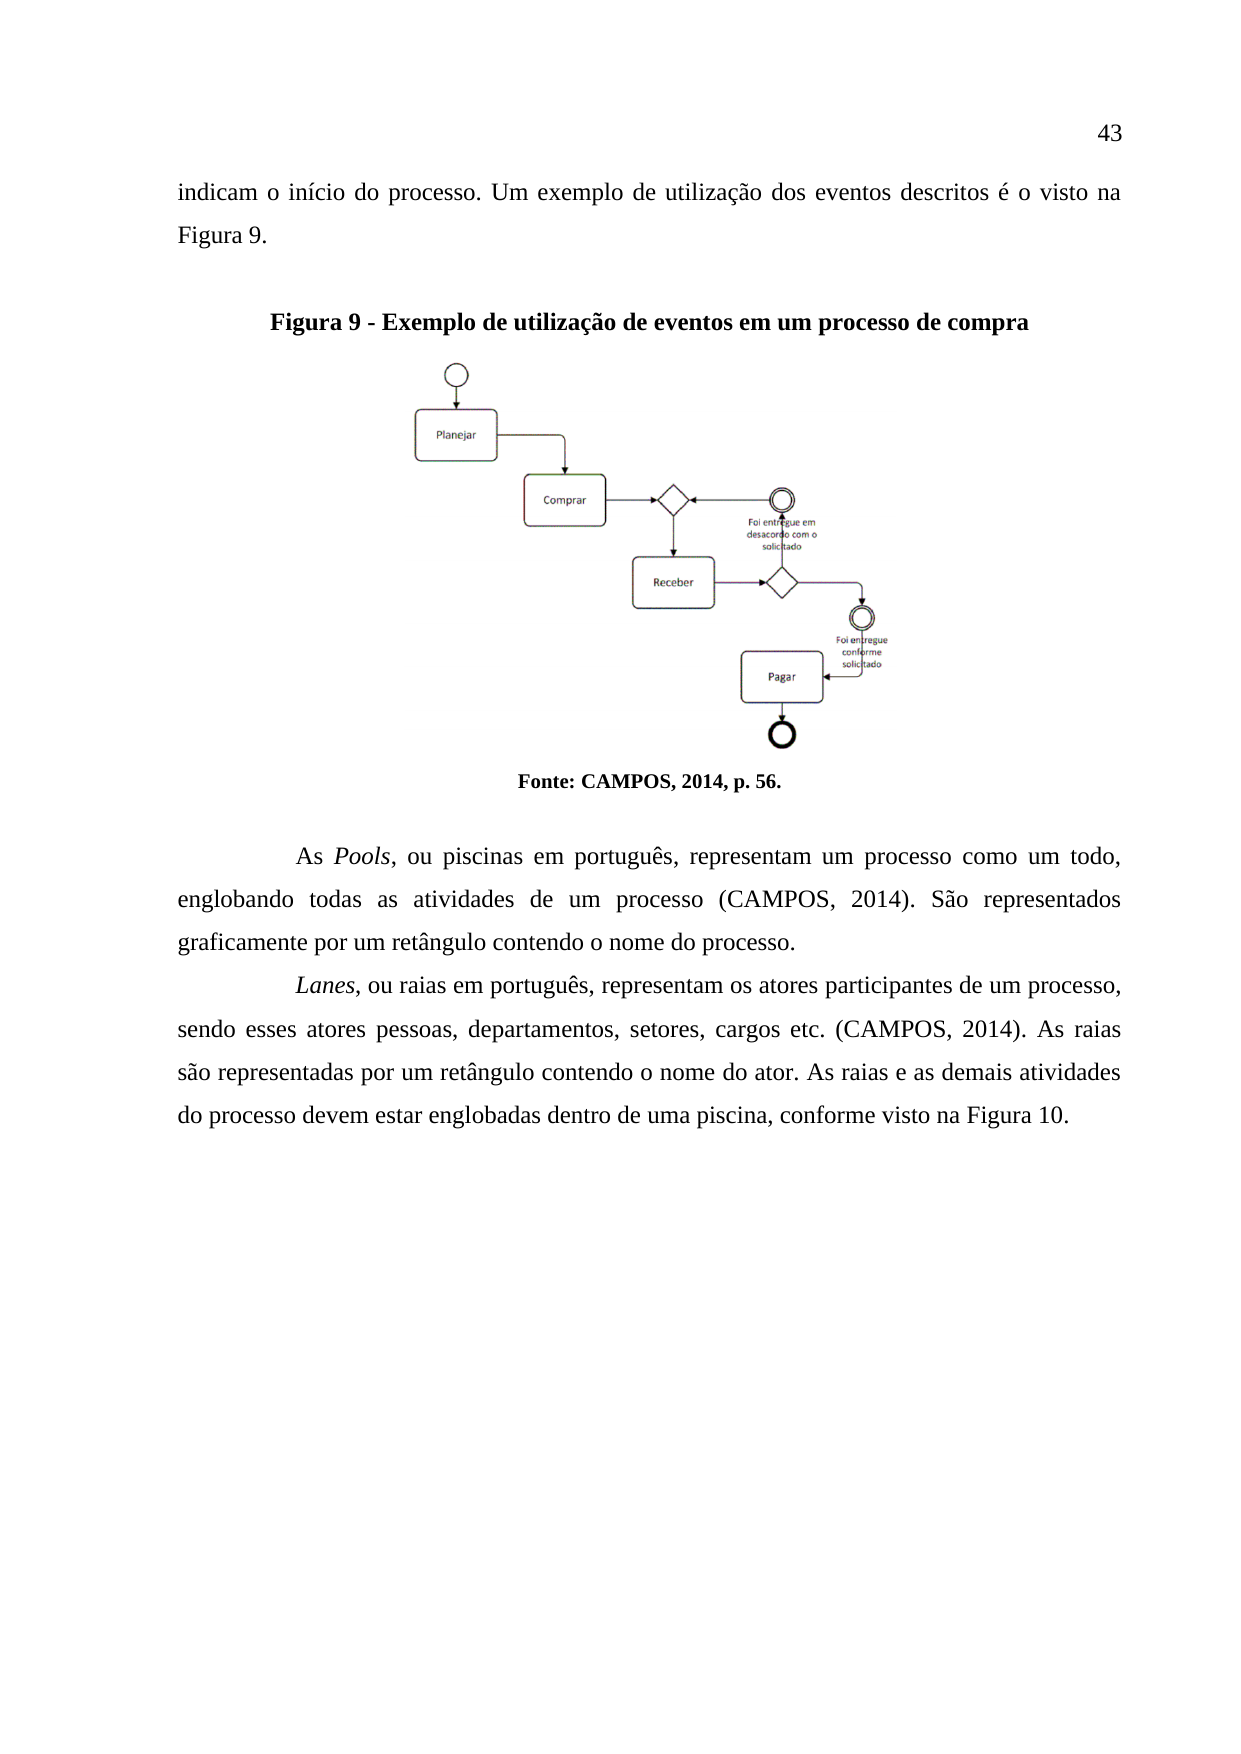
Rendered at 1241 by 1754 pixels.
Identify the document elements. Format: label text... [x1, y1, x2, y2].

text Lanes, ou raias em português, representam os atores participantes de um processo, sendo esses atores pessoas, departamentos, setores, cargos etc. (CAMPOS, 2014). As raias são representadas por um retângulo contendo o nome do ator. As raias e as demais atividades do processo devem estar englobadas dentro de uma piscina, conforme visto na . [177, 971, 1122, 1129]
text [177, 177, 1122, 249]
text Fonte: CAMPOS, 2014, p. 56. [177, 769, 1122, 793]
picture [398, 349, 902, 755]
text As Pools, ou piscinas em português, representam um processo como um todo, englobando todas as atividades de um processo (CAMPOS, 2014). São representados graficamente por um retângulo contendo o nome do processo. [177, 841, 1122, 956]
